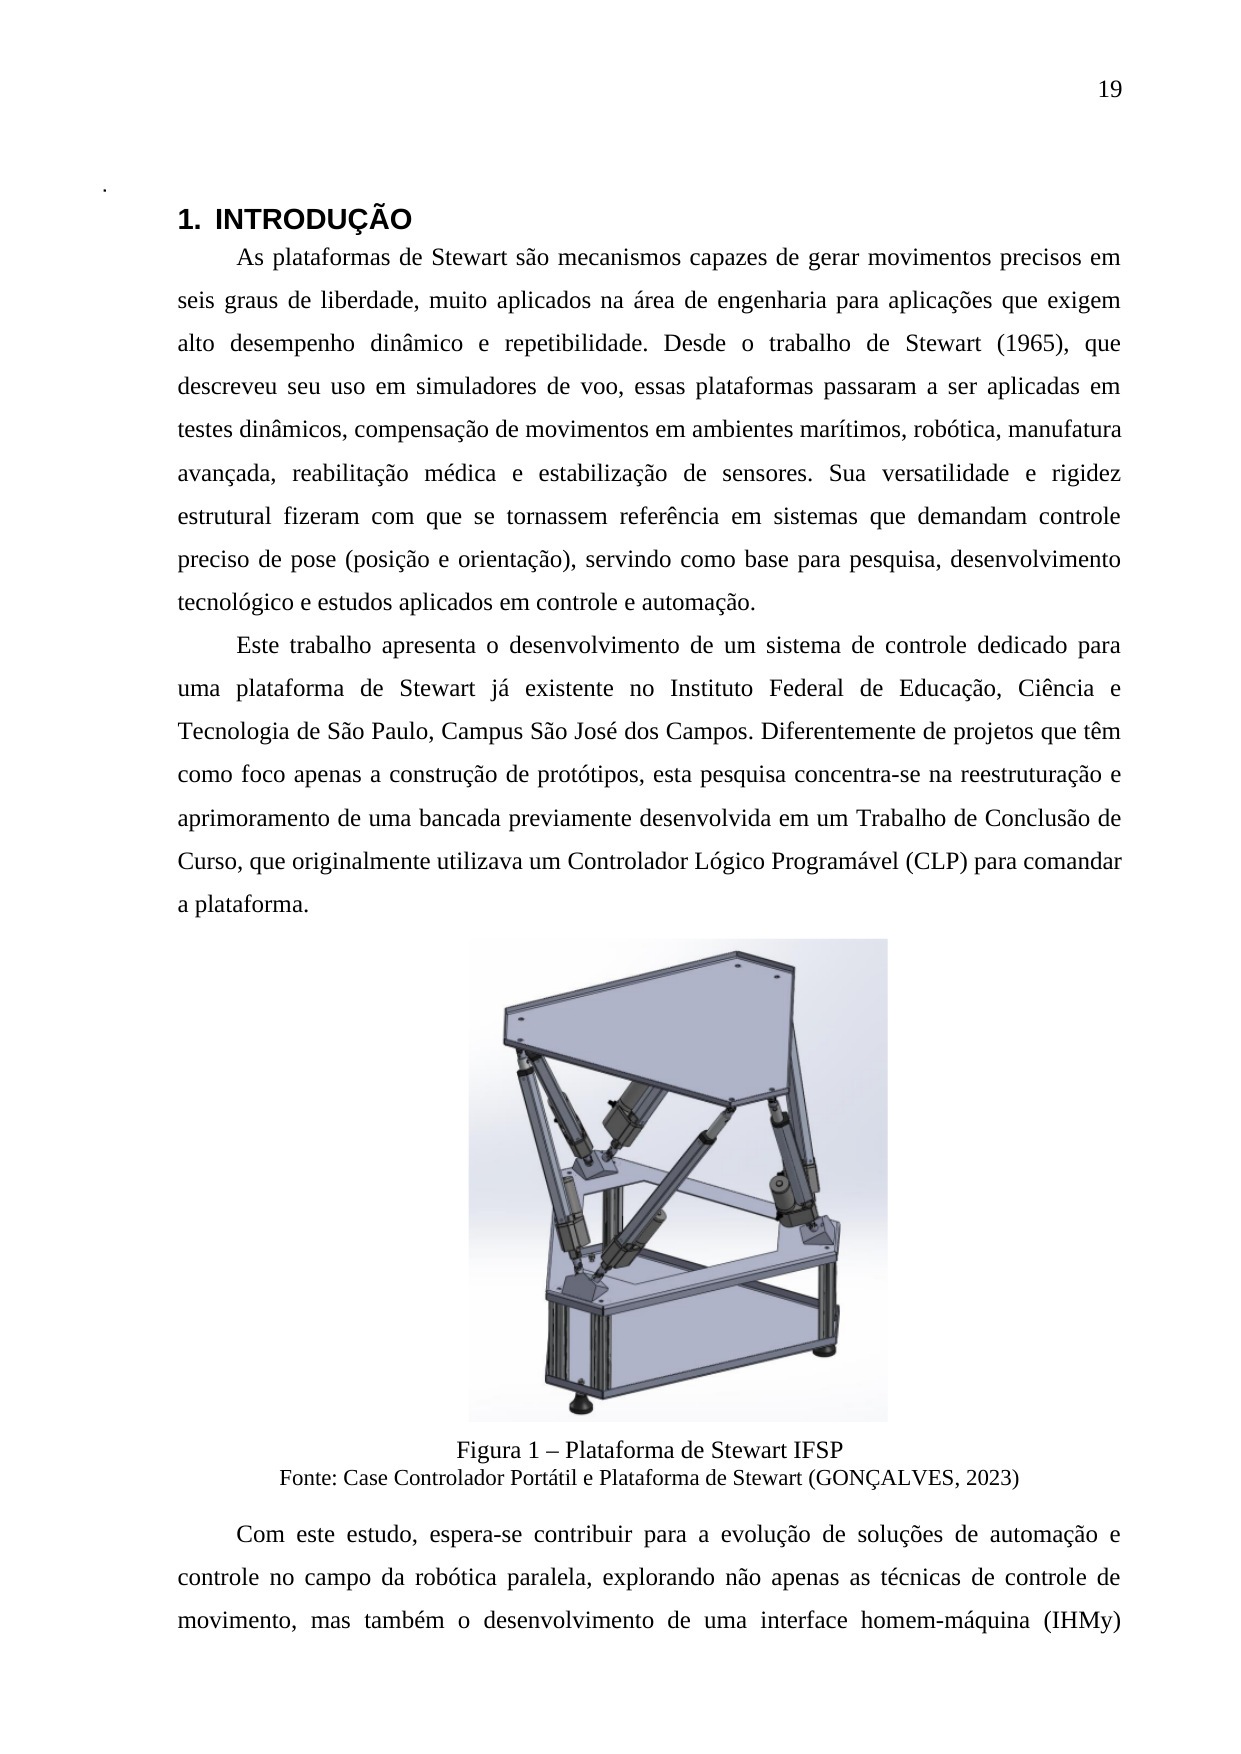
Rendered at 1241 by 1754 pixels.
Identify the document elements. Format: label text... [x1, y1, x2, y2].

text Figura 1 – Plataforma de Stewart IFSP [177, 1436, 1122, 1464]
text Este trabalho apresenta o desenvolvimento de um sistema de controle dedicado para uma plataforma de Stewart já existente no Instituto Federal de Educação, Ciência e Tecnologia de São Paulo, Campus São José dos Campos. Diferentemente de projetos que têm como foco apenas a construção de protótipos, esta pesquisa concentra-se na reestruturação e aprimoramento de uma bancada previamente desenvolvida em um Trabalho de Conclusão de Curso, que originalmente utilizava um Controlador Lógico Programável (CLP) para comandar a plataforma. [177, 630, 1122, 918]
text INTRODUÇÃO [177, 202, 1122, 236]
text As plataformas de Stewart são mecanismos capazes de gerar movimentos precisos em seis graus de liberdade, muito aplicados na área de engenharia para aplicações que exigem alto desempenho dinâmico e repetibilidade. Desde o trabalho de Stewart (1965), que descreveu seu uso em simuladores de voo, essas plataformas passaram a ser aplicadas em testes dinâmicos, compensação de movimentos em ambientes marítimos, robótica, manufatura avançada, reabilitação médica e estabilização de sensores. Sua versatilidade e rigidez estrutural fizeram com que se tornassem referência em sistemas que demandam controle preciso de pose (posição e orientação), servindo como base para pesquisa, desenvolvimento tecnológico e estudos aplicados em controle e automação. [177, 242, 1122, 616]
picture [468, 932, 890, 1422]
text Fonte: Case Controlador Portátil e Plataforma de Stewart (GONÇALVES, 2023) [177, 1464, 1122, 1491]
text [177, 1519, 1122, 1634]
